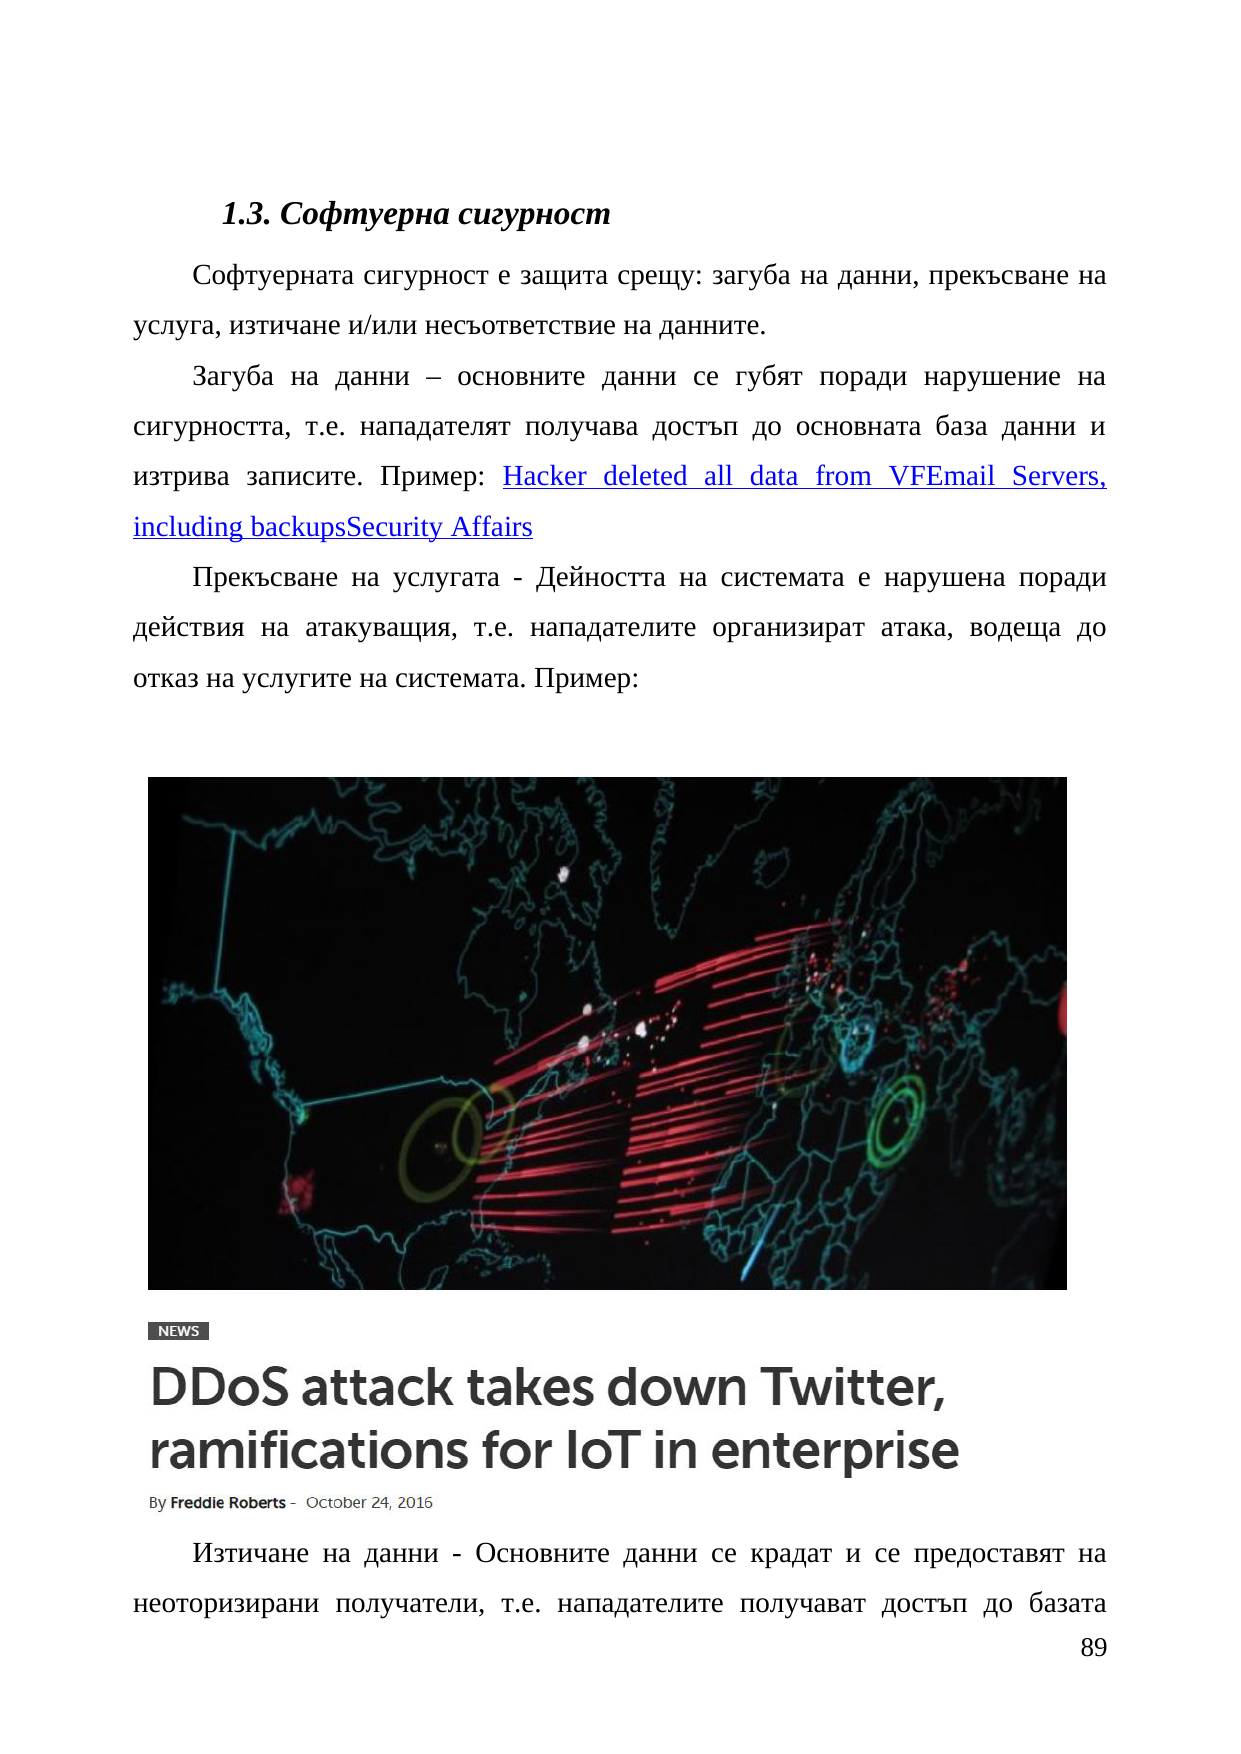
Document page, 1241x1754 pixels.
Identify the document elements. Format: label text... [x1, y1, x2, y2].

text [133, 1535, 1107, 1619]
text Загуба на данни – основните данни се губят поради нарушение на сигурността, т.е. нападателят получава достъп до основната база данни и изтрива записите. Пример: Hacker deleted all data from VFEmail Servers, including backupsSecurity Affairs [133, 358, 1107, 542]
subtitle 1.3. Софтуерна сигурност [133, 193, 1107, 232]
text Прекъсване на услугата - Дейността на системата е нарушена поради действия на атакуващия, т.е. нападателите организират атака, водеща до отказ на услугите на системата. Пример: [133, 559, 1107, 693]
text Софтуерната сигурност е защита срещу: загуба на данни, прекъсване на услуга, изтичане и/или несъответствие на данните. [133, 257, 1107, 341]
